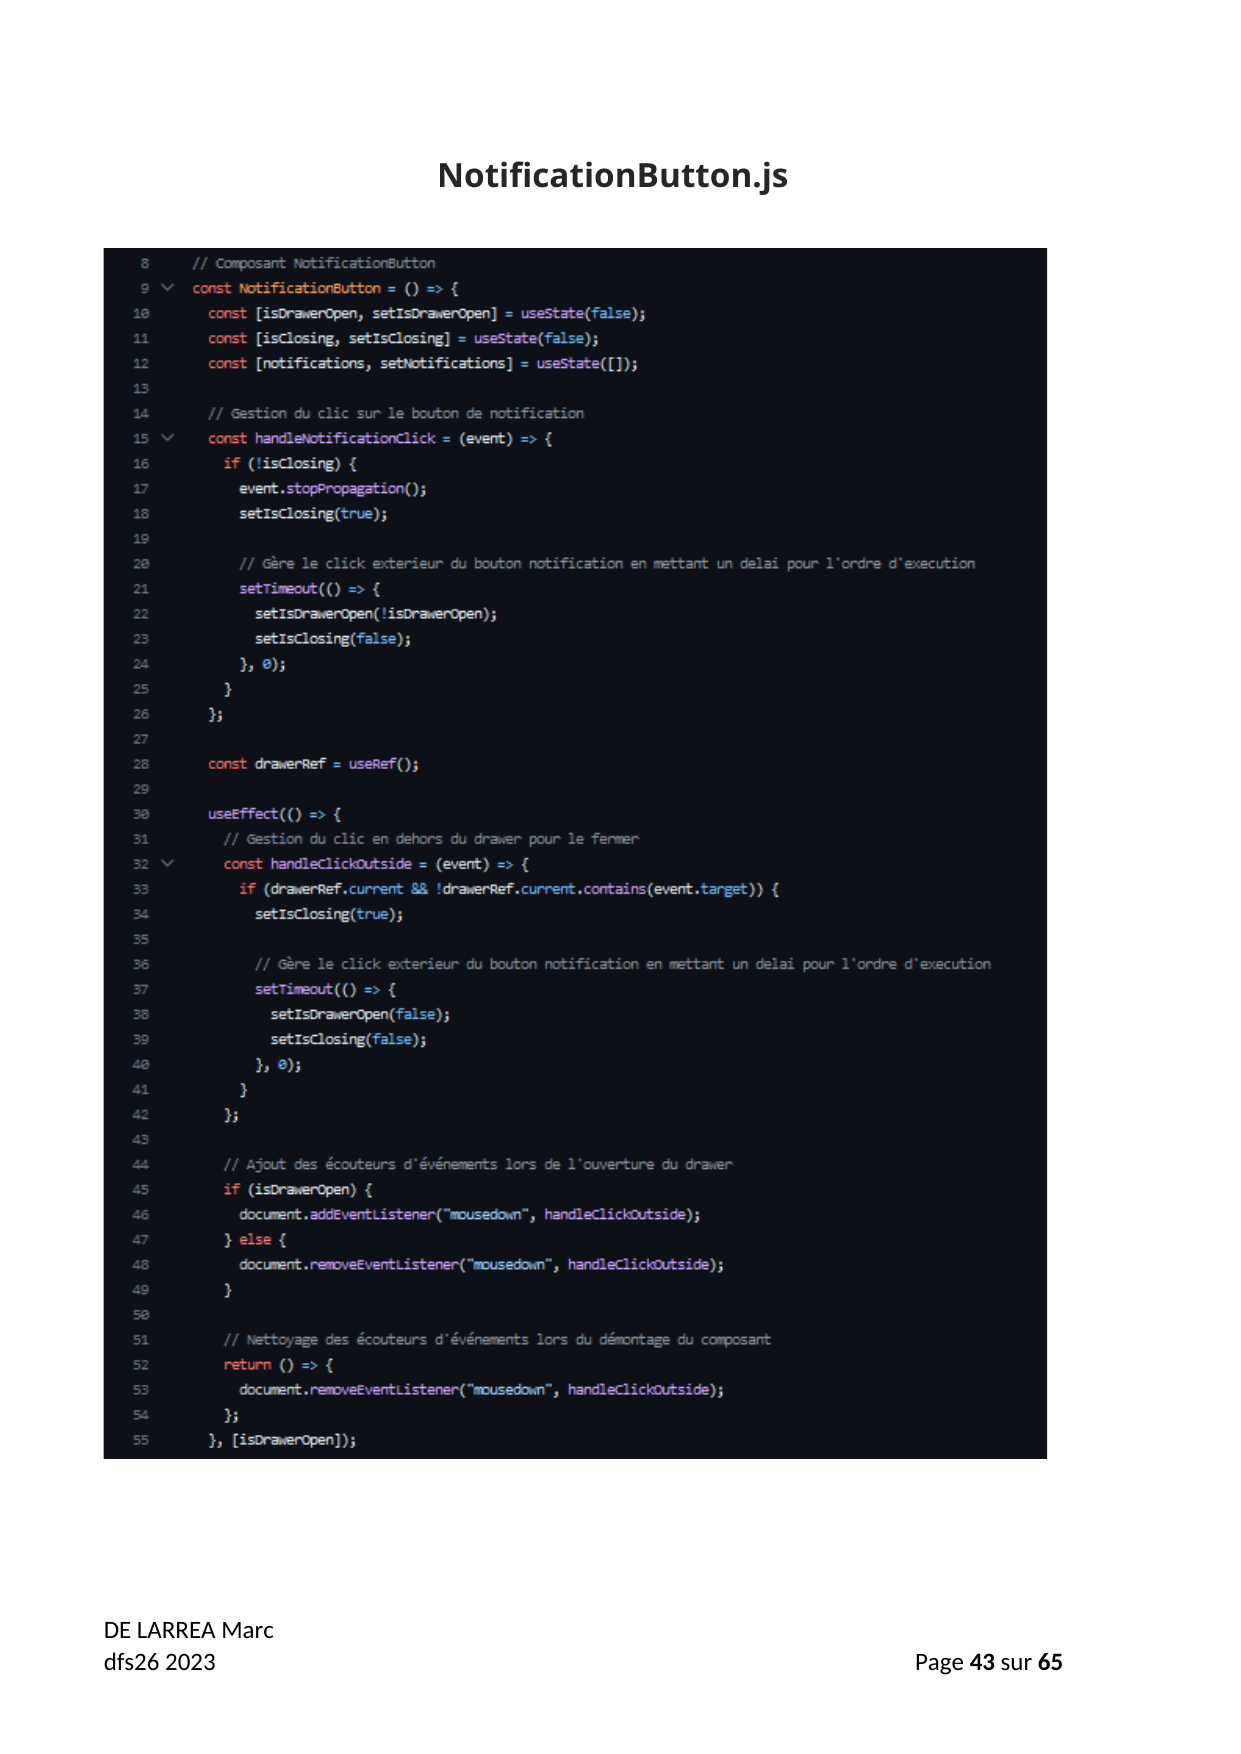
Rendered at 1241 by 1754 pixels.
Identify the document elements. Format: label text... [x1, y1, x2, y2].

picture [103, 248, 1048, 1459]
subtitle NotificationButton.js [103, 152, 1122, 197]
